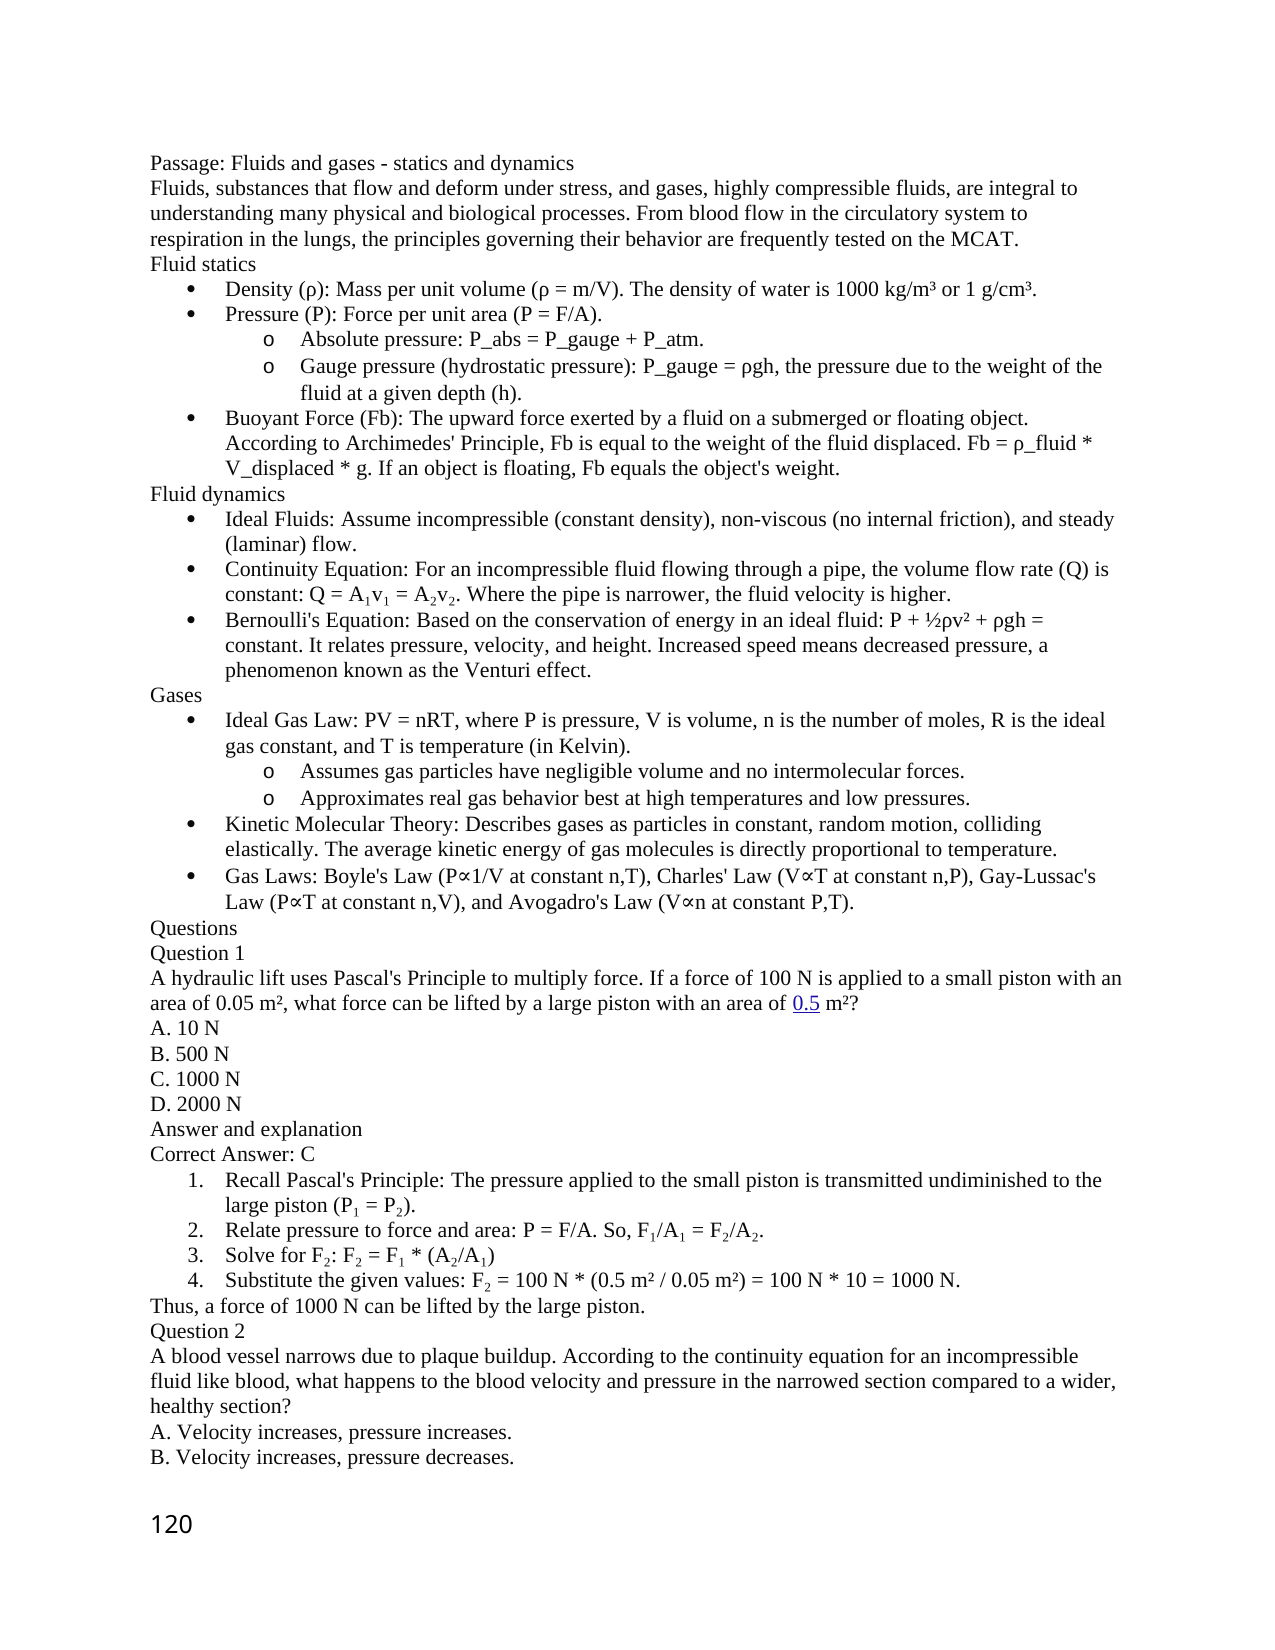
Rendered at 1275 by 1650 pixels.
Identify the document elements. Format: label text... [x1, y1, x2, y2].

list Assumes gas particles have negligible volume and no intermolecular forces. [262, 758, 1125, 784]
text A hydraulic lift uses Pascal's Principle to multiply force. If a force of 100 N is applied to a small piston with an area of 0.05 m², what force can be lifted by a large piston with an area of 0.5 m²? [150, 965, 1125, 1015]
text Question 1 [150, 940, 1125, 965]
text Fluids, substances that flow and deform under stress, and gases, highly compressible fluids, are integral to understanding many physical and biological processes. From blood flow in the circulatory system to respiration in the lungs, the principles governing their behavior are frequently tested on the MCAT. [150, 175, 1125, 251]
list Approximates real gas behavior best at high temperatures and low pressures. [262, 784, 1125, 811]
text Fluid statics [150, 251, 1125, 276]
text Fluid dynamics [150, 481, 1125, 506]
list Buoyant Force (Fb): The upward force exerted by a fluid on a submerged or floating object. According to Archimedes' Principle, Fb is equal to the weight of the fluid displaced. Fb = ρ_fluid * V_displaced * g. If an object is floating, Fb equals the object's weight. [187, 405, 1125, 481]
text Correct Answer: C [150, 1141, 1125, 1167]
list Continuity Equation: For an incompressible fluid flowing through a pipe, the volume flow rate (Q) is constant: Q = A₁v₁ = A₂v₂. Where the pipe is narrower, the fluid velocity is higher. [187, 556, 1125, 607]
text Question 2 [150, 1318, 1125, 1343]
text Gases [150, 682, 1125, 707]
list Substitute the given values: F₂ = 100 N * (0.5 m² / 0.05 m²) = 100 N * 10 = 1000 N. [187, 1267, 1125, 1293]
list Solve for F₂: F₂ = F₁ * (A₂/A₁) [187, 1242, 1125, 1267]
list Absolute pressure: P_abs = P_gauge + P_atm. [262, 326, 1125, 353]
list Relate pressure to force and area: P = F/A. So, F₁/A₁ = F₂/A₂. [187, 1217, 1125, 1242]
list Recall Pascal's Principle: The pressure applied to the small piston is transmitted undiminished to the large piston (P₁ = P₂). [187, 1167, 1125, 1217]
text Thus, a force of 1000 N can be lifted by the large piston. [150, 1293, 1125, 1318]
list Gauge pressure (hydrostatic pressure): P_gauge = ρgh, the pressure due to the weight of the fluid at a given depth (h). [262, 353, 1125, 405]
list Ideal Fluids: Assume incompressible (constant density), non-viscous (no internal friction), and steady (laminar) flow. [187, 506, 1125, 556]
text Passage: Fluids and gases - statics and dynamics [150, 150, 1125, 175]
list Kinetic Molecular Theory: Describes gases as particles in constant, random motion, colliding elastically. The average kinetic energy of gas molecules is directly proportional to temperature. [187, 811, 1125, 862]
list Ideal Gas Law: PV = nRT, where P is pressure, V is volume, n is the number of moles, R is the ideal gas constant, and T is temperature (in Kelvin). [187, 707, 1125, 758]
list Gas Laws: Boyle's Law (P∝1/V at constant n,T), Charles' Law (V∝T at constant n,P), Gay-Lussac's Law (P∝T at constant n,V), and Avogadro's Law (V∝n at constant P,T). [187, 862, 1125, 914]
text A. 10 N B. 500 N C. 1000 N D. 2000 N [150, 1015, 1125, 1116]
list Density (ρ): Mass per unit volume (ρ = m/V). The density of water is 1000 kg/m³ or 1 g/cm³. [187, 276, 1125, 301]
text A blood vessel narrows due to plaque buildup. According to the continuity equation for an incompressible fluid like blood, what happens to the blood velocity and pressure in the narrowed section compared to a wider, healthy section? [150, 1343, 1125, 1419]
list Pressure (P): Force per unit area (P = F/A). [187, 301, 1125, 326]
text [150, 1419, 1125, 1469]
text Answer and explanation [150, 1116, 1125, 1141]
text Questions [150, 914, 1125, 940]
list Bernoulli's Equation: Based on the conservation of energy in an ideal fluid: P + ½ρv² + ρgh = constant. It relates pressure, velocity, and height. Increased speed means decreased pressure, a phenomenon known as the Venturi effect. [187, 607, 1125, 682]
